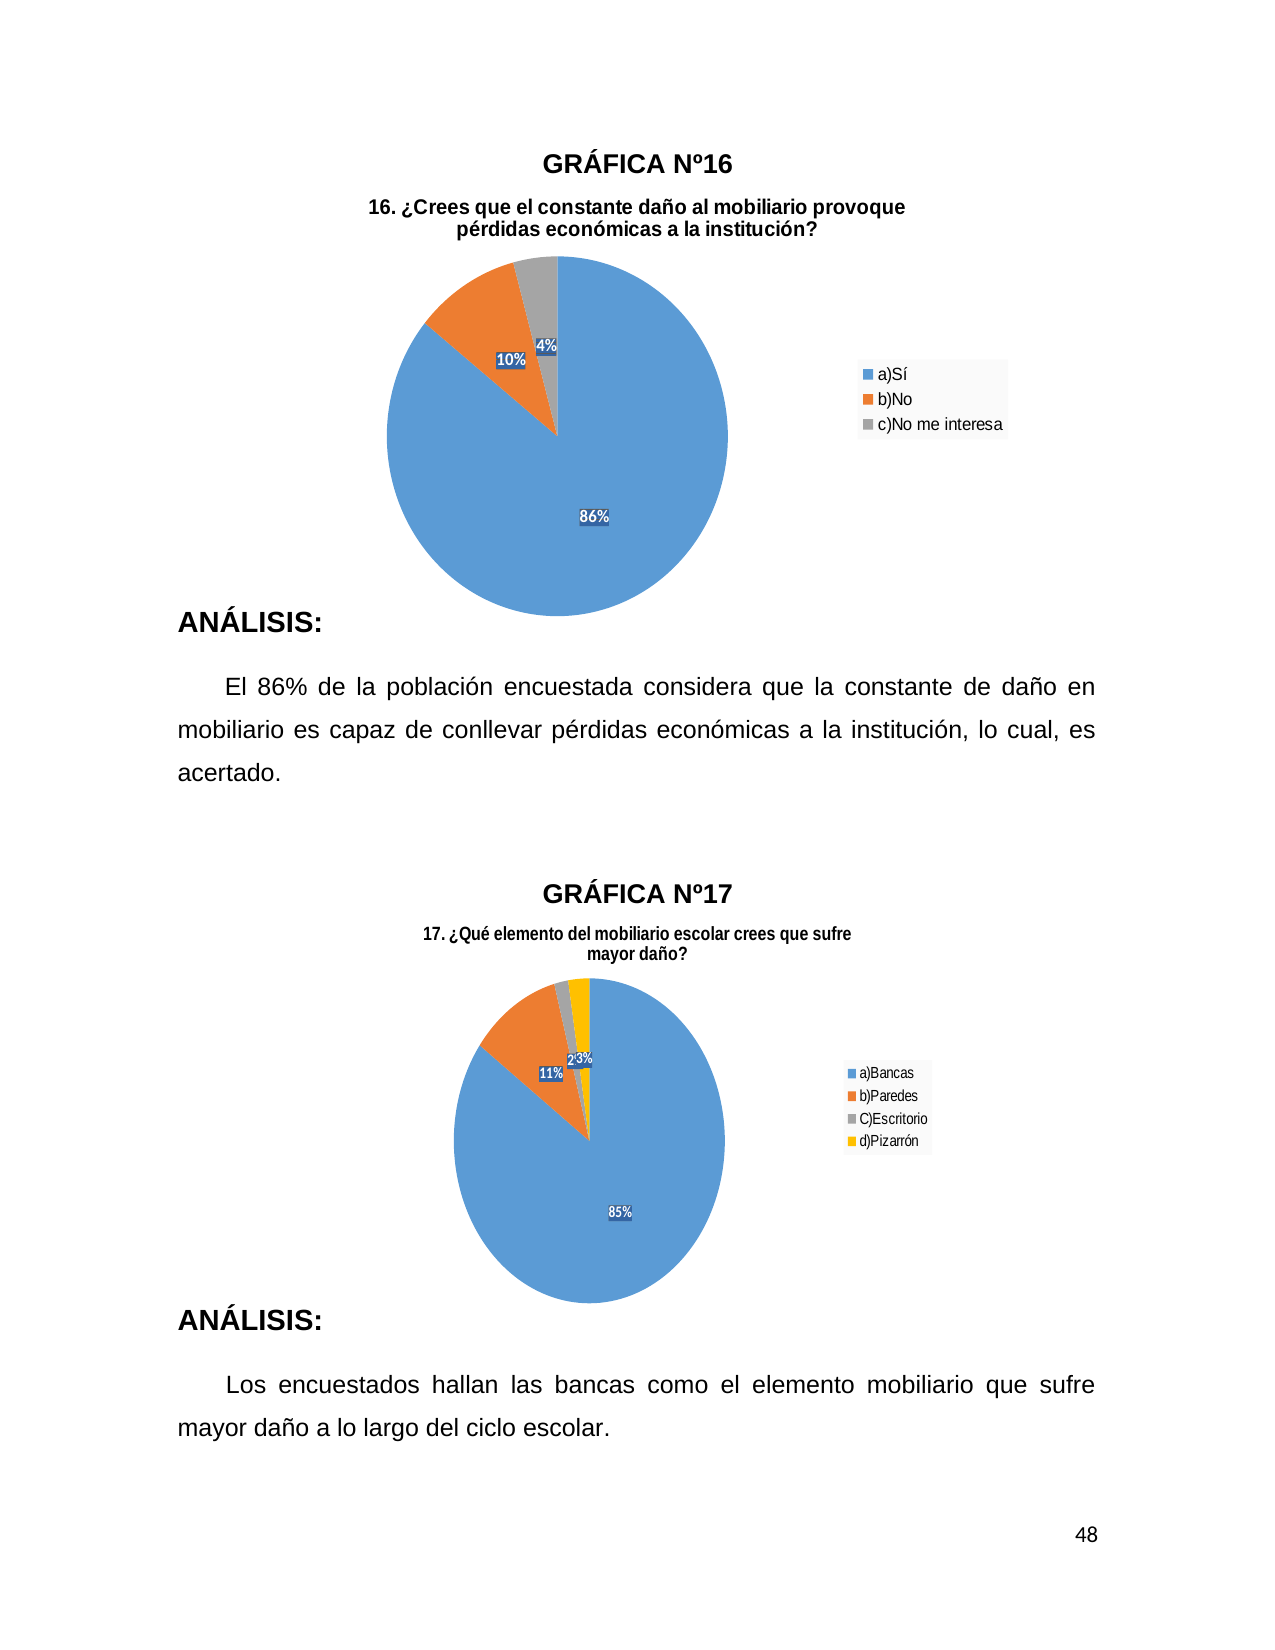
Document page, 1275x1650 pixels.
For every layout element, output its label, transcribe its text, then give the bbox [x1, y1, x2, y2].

text GRÁFICA Nº17 [177, 878, 1098, 909]
text GRÁFICA Nº16 [177, 148, 1098, 179]
text ANÁLISIS: [177, 605, 1098, 638]
text Los encuestados hallan las bancas como el elemento mobiliario que sufre mayor daño a lo largo del ciclo escolar. [177, 1370, 1098, 1442]
text El 86% de la población encuestada considera que la constante de daño en mobiliario es capaz de conllevar pérdidas económicas a la institución, lo cual, es acertado. [177, 672, 1098, 787]
text ANÁLISIS: [177, 1303, 1098, 1337]
